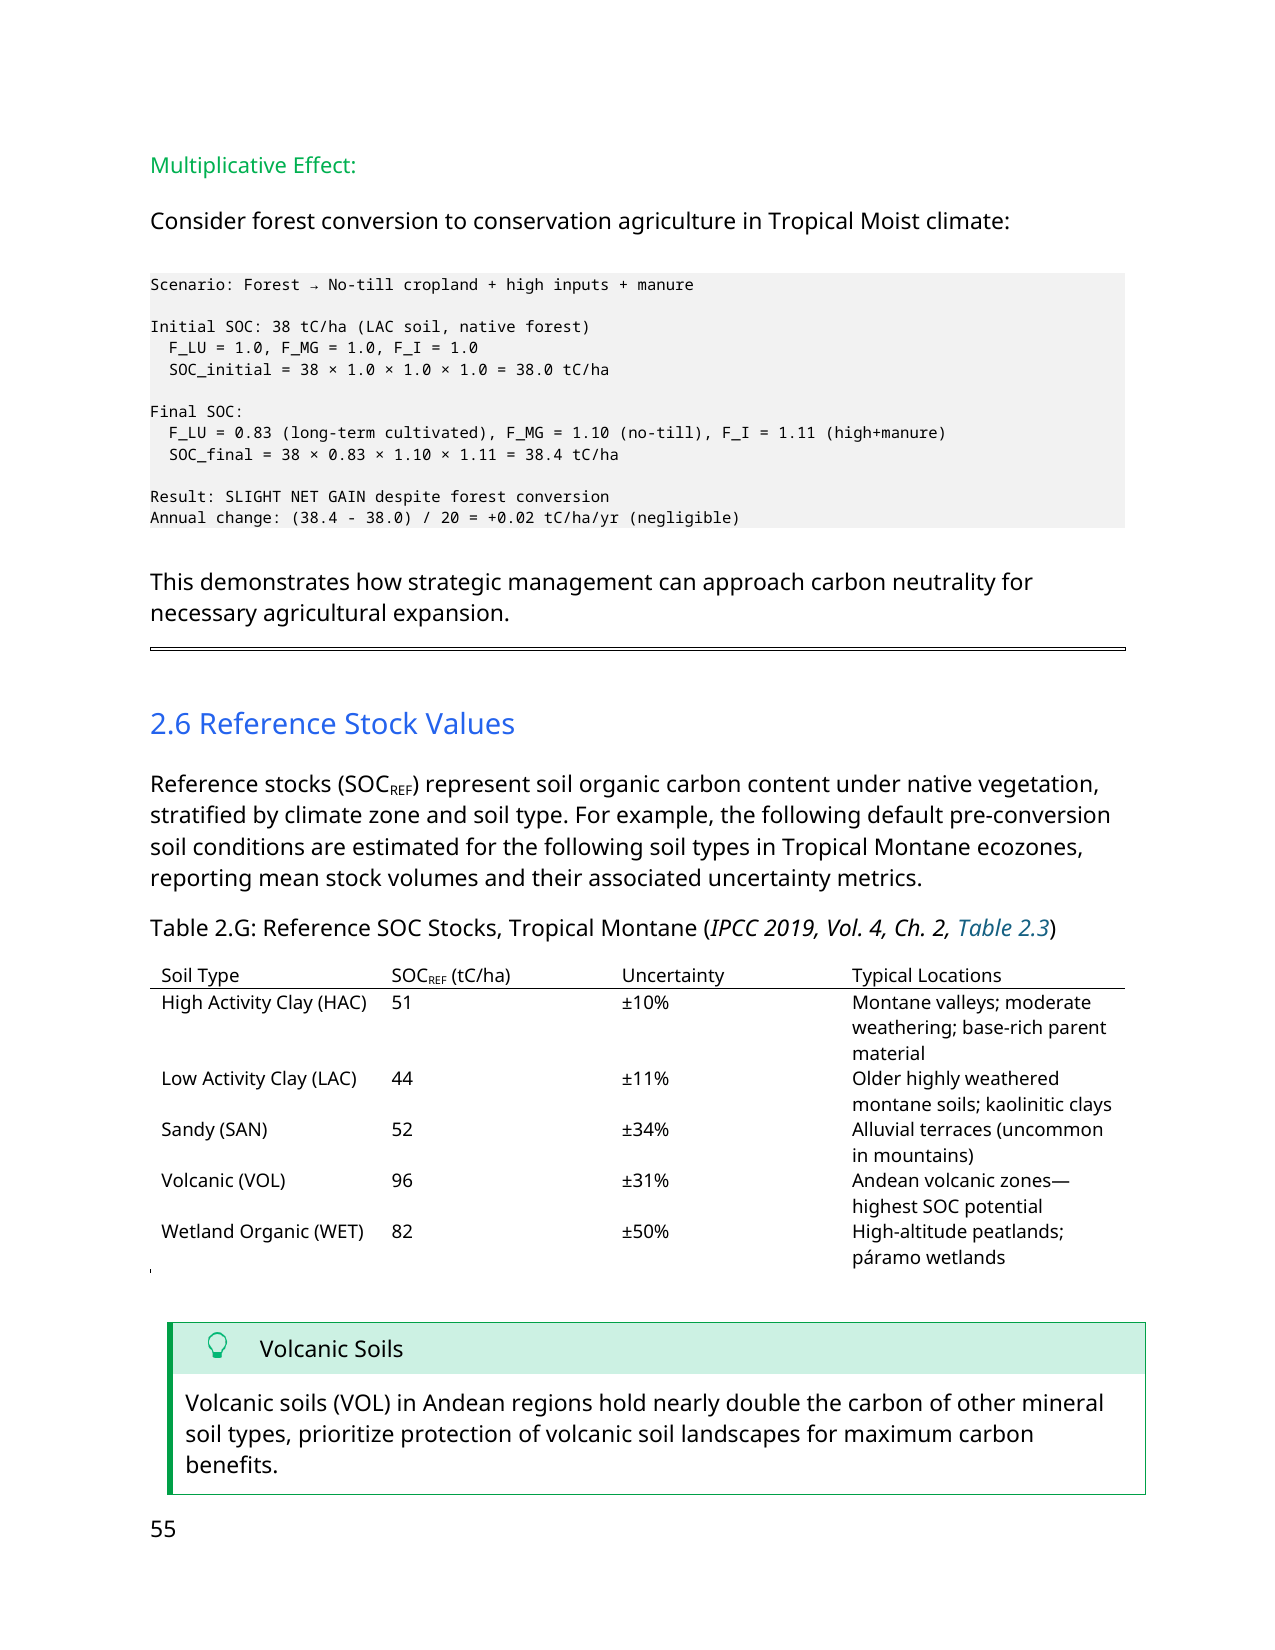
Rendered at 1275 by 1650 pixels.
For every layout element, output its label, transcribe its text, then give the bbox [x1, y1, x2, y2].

text Scenario: Forest → No-till cropland + high inputs + manure Initial SOC: 38 tC/ha (LAC soil, native forest) F_LU = 1.0, F_MG = 1.0, F_I = 1.0 SOC_initial = 38 × 1.0 × 1.0 × 1.0 = 38.0 tC/ha Final SOC: F_LU = 0.83 (long-term cultivated), F_MG = 1.10 (no-till), F_I = 1.11 (high+manure) SOC_final = 38 × 0.83 × 1.10 × 1.11 = 38.4 tC/ha Result: SLIGHT NET GAIN despite forest conversion Annual change: (38.4 - 38.0) / 20 = +0.02 tC/ha/yr (negligible) [150, 273, 1125, 528]
picture [204, 1332, 229, 1358]
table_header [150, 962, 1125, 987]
text Reference stocks (SOCREF) represent soil organic carbon content under native vegetation, stratified by climate zone and soil type. For example, the following default pre-conversion soil conditions are estimated for the following soil types in Tropical Montane ecozones, reporting mean stock volumes and their associated uncertainty metrics. [150, 768, 1125, 893]
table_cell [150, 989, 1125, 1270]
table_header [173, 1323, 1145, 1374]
subtitle 2.6 Reference Stock Values [150, 703, 1125, 743]
text This demonstrates how strategic management can approach carbon neutrality for necessary agricultural expansion. [150, 566, 1125, 628]
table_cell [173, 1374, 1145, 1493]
text Table 2.G: Reference SOC Stocks, Tropical Montane (IPCC 2019, Vol. 4, Ch. 2, Table 2.3) [150, 912, 1125, 943]
subtitle Multiplicative Effect: [150, 150, 1125, 180]
text Consider forest conversion to conservation agriculture in Tropical Moist climate: [150, 205, 1125, 236]
